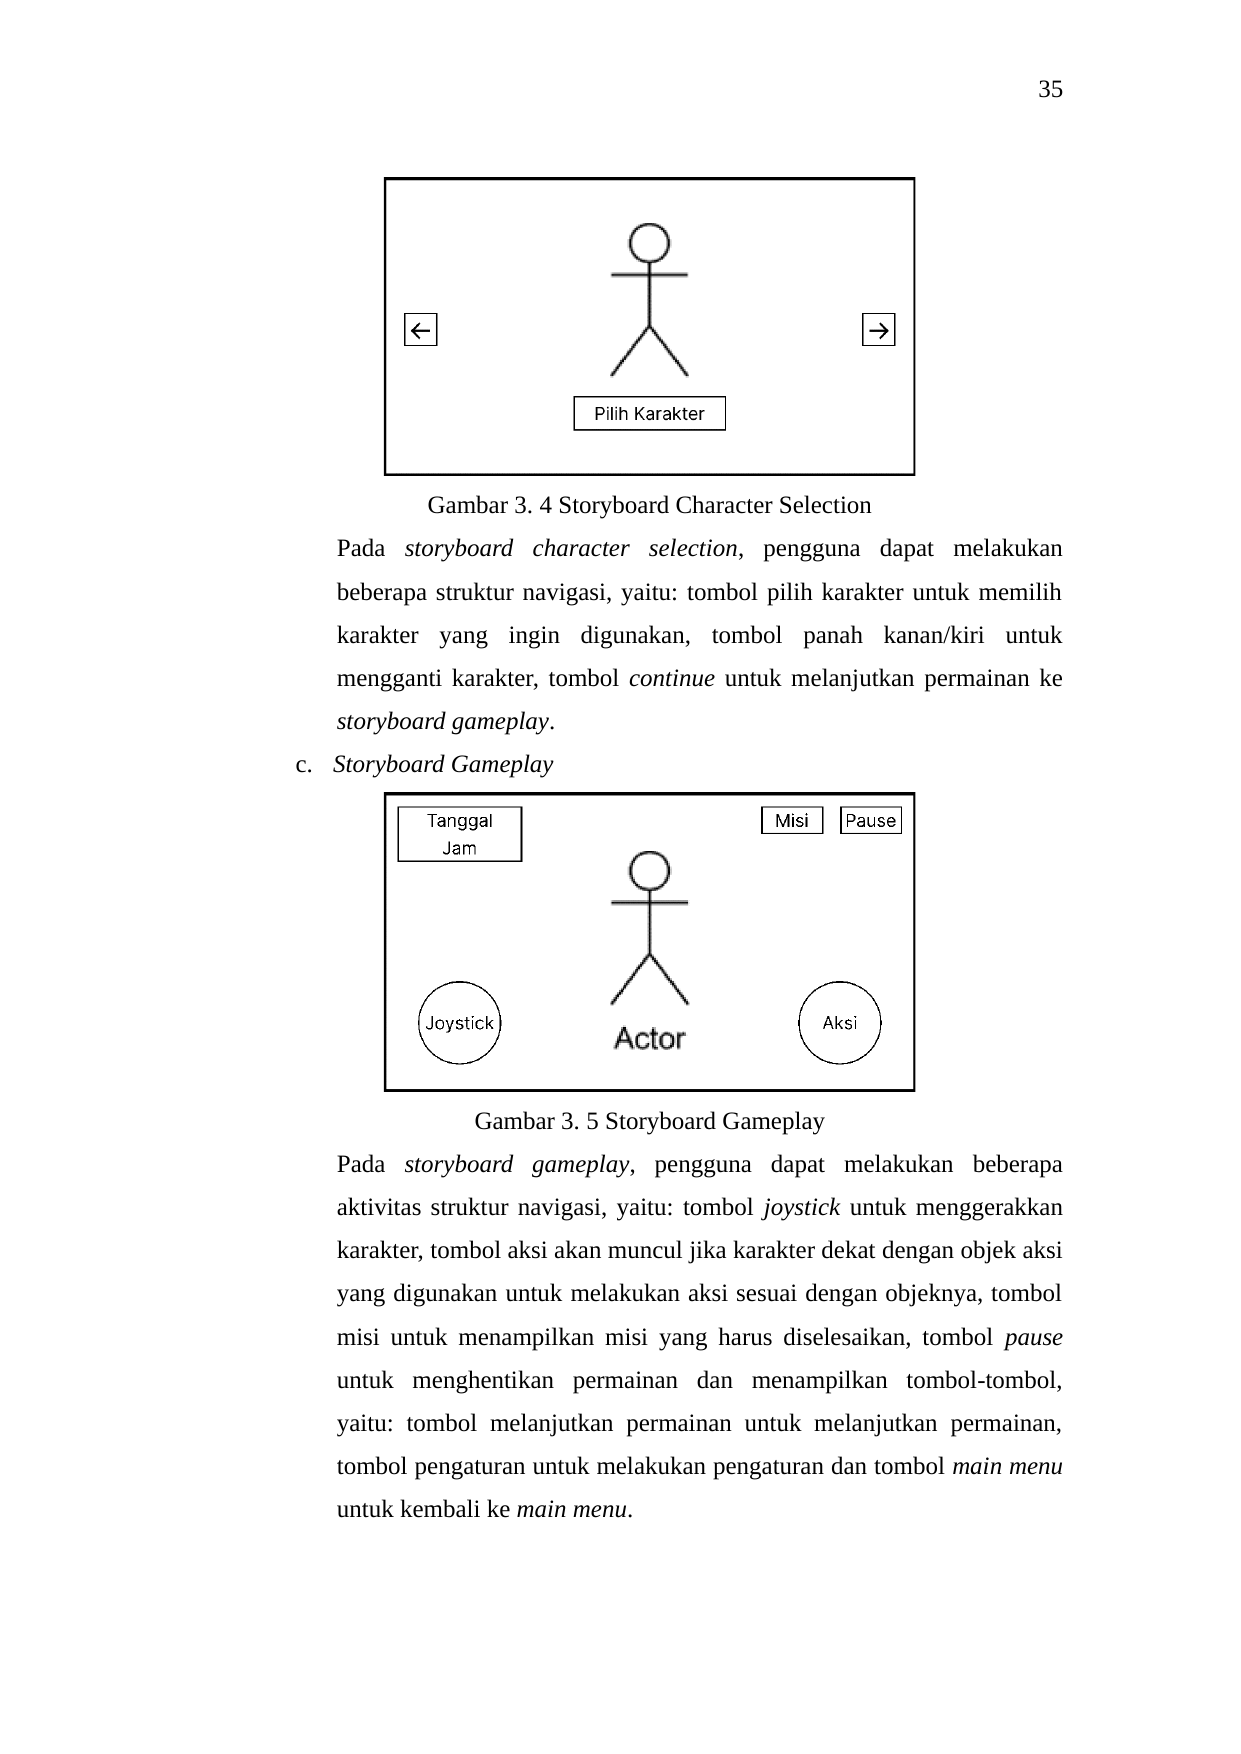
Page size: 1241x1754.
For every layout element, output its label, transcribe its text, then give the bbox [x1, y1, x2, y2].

text Gambar 3. 4 Storyboard Character Selection [236, 490, 1063, 519]
text Gambar 3. 5 Storyboard Gameplay [236, 1106, 1063, 1135]
text Pada storyboard gameplay, pengguna dapat melakukan beberapa aktivitas struktur navigasi, yaitu: tombol joystick untuk menggerakkan karakter, tombol aksi akan muncul jika karakter dekat dengan objek aksi yang digunakan untuk melakukan aksi sesuai dengan objeknya, tombol misi untuk menampilkan misi yang harus diselesaikan, tombol pause untuk menghentikan permainan dan menampilkan tombol-tombol, yaitu: tombol melanjutkan permainan untuk melanjutkan permainan, tombol pengaturan untuk melakukan pengaturan dan tombol main menu untuk kembali ke main menu. [337, 1149, 1063, 1523]
picture [383, 792, 916, 1092]
picture [383, 177, 916, 476]
text Pada storyboard character selection, pengguna dapat melakukan beberapa struktur navigasi, yaitu: tombol pilih karakter untuk memilih karakter yang ingin digunakan, tombol panah kanan/kiri untuk mengganti karakter, tombol continue untuk melanjutkan permainan ke storyboard gameplay. [337, 533, 1063, 735]
list Storyboard Gameplay [295, 749, 1063, 778]
